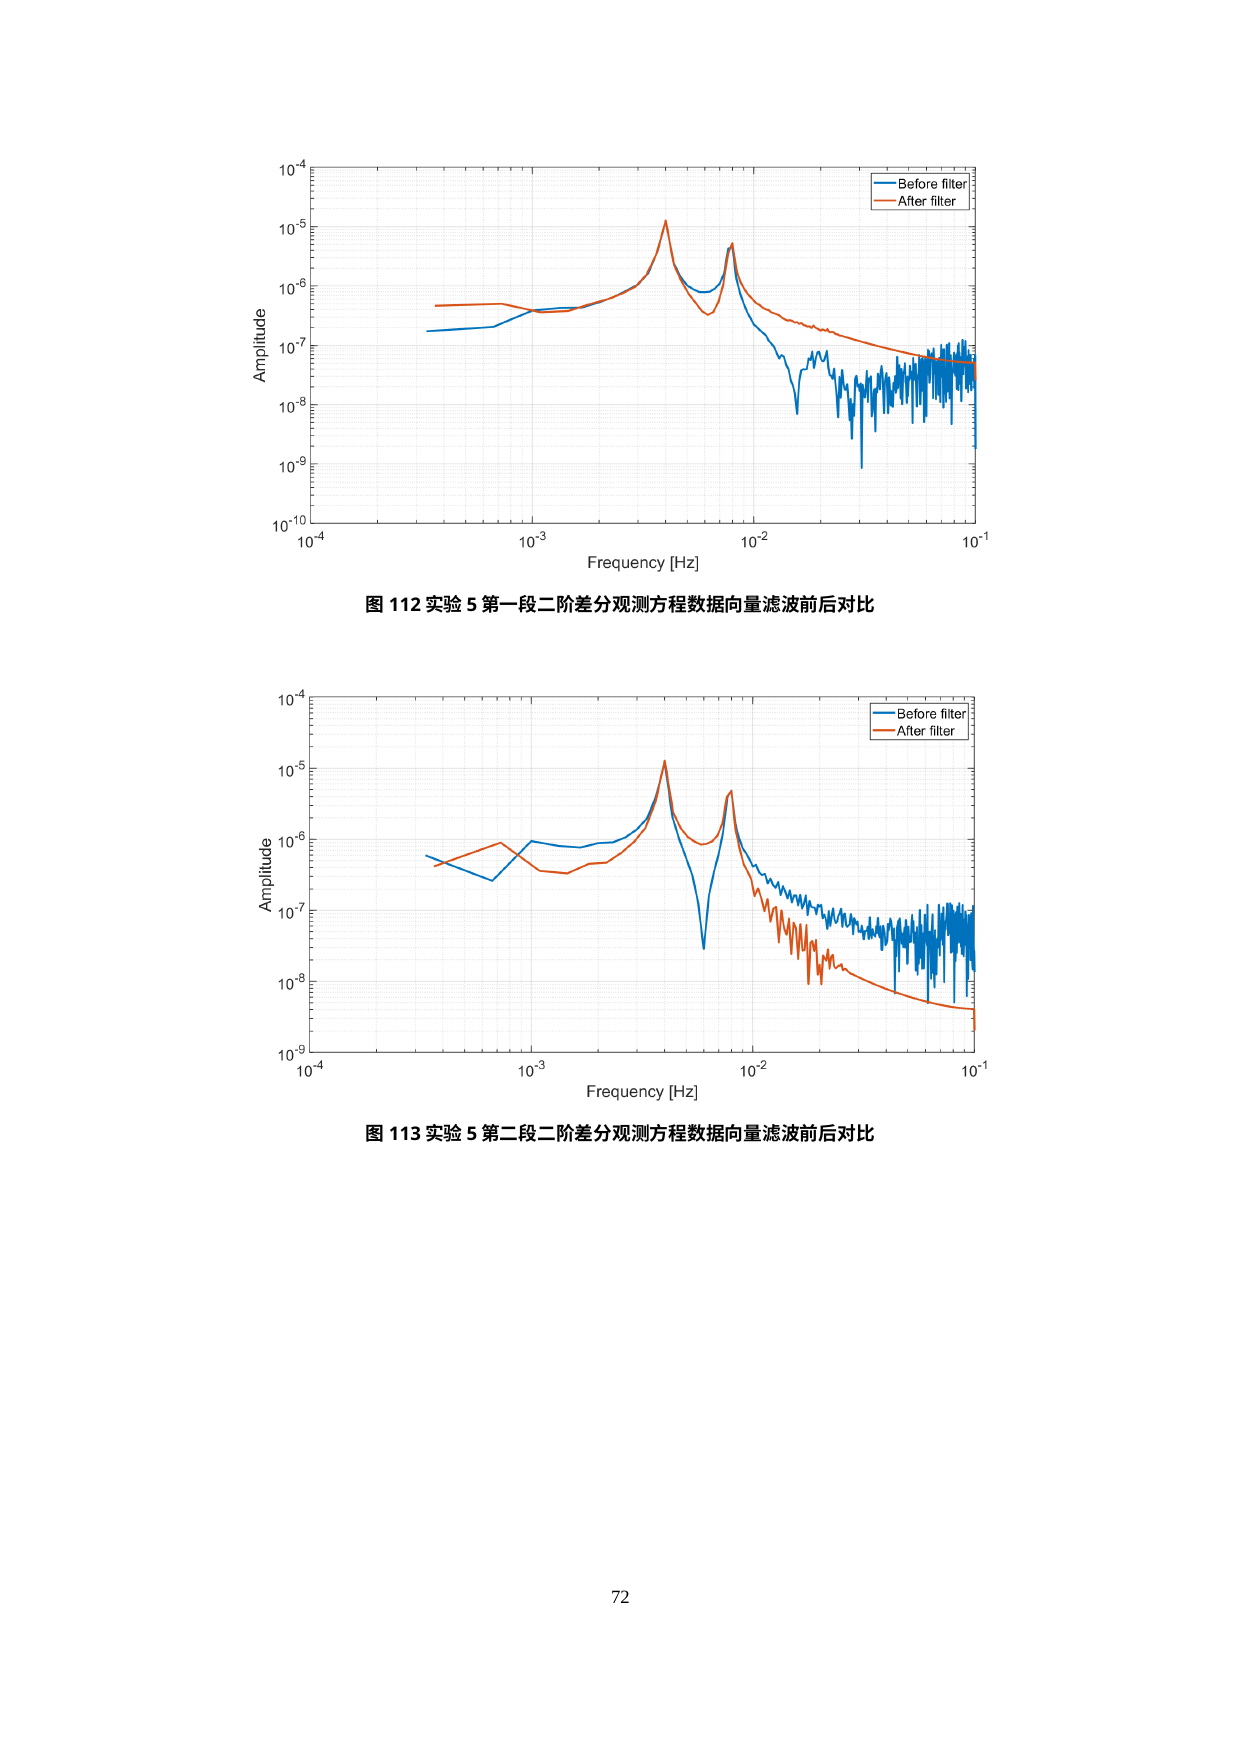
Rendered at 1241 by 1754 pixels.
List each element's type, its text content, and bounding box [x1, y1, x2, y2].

text 图 112 实验5第一段二阶差分观测方程数据向量滤波前后对比 [187, 590, 1053, 617]
text 图 113 实验5第二段二阶差分观测方程数据向量滤波前后对比 [187, 1119, 1053, 1146]
